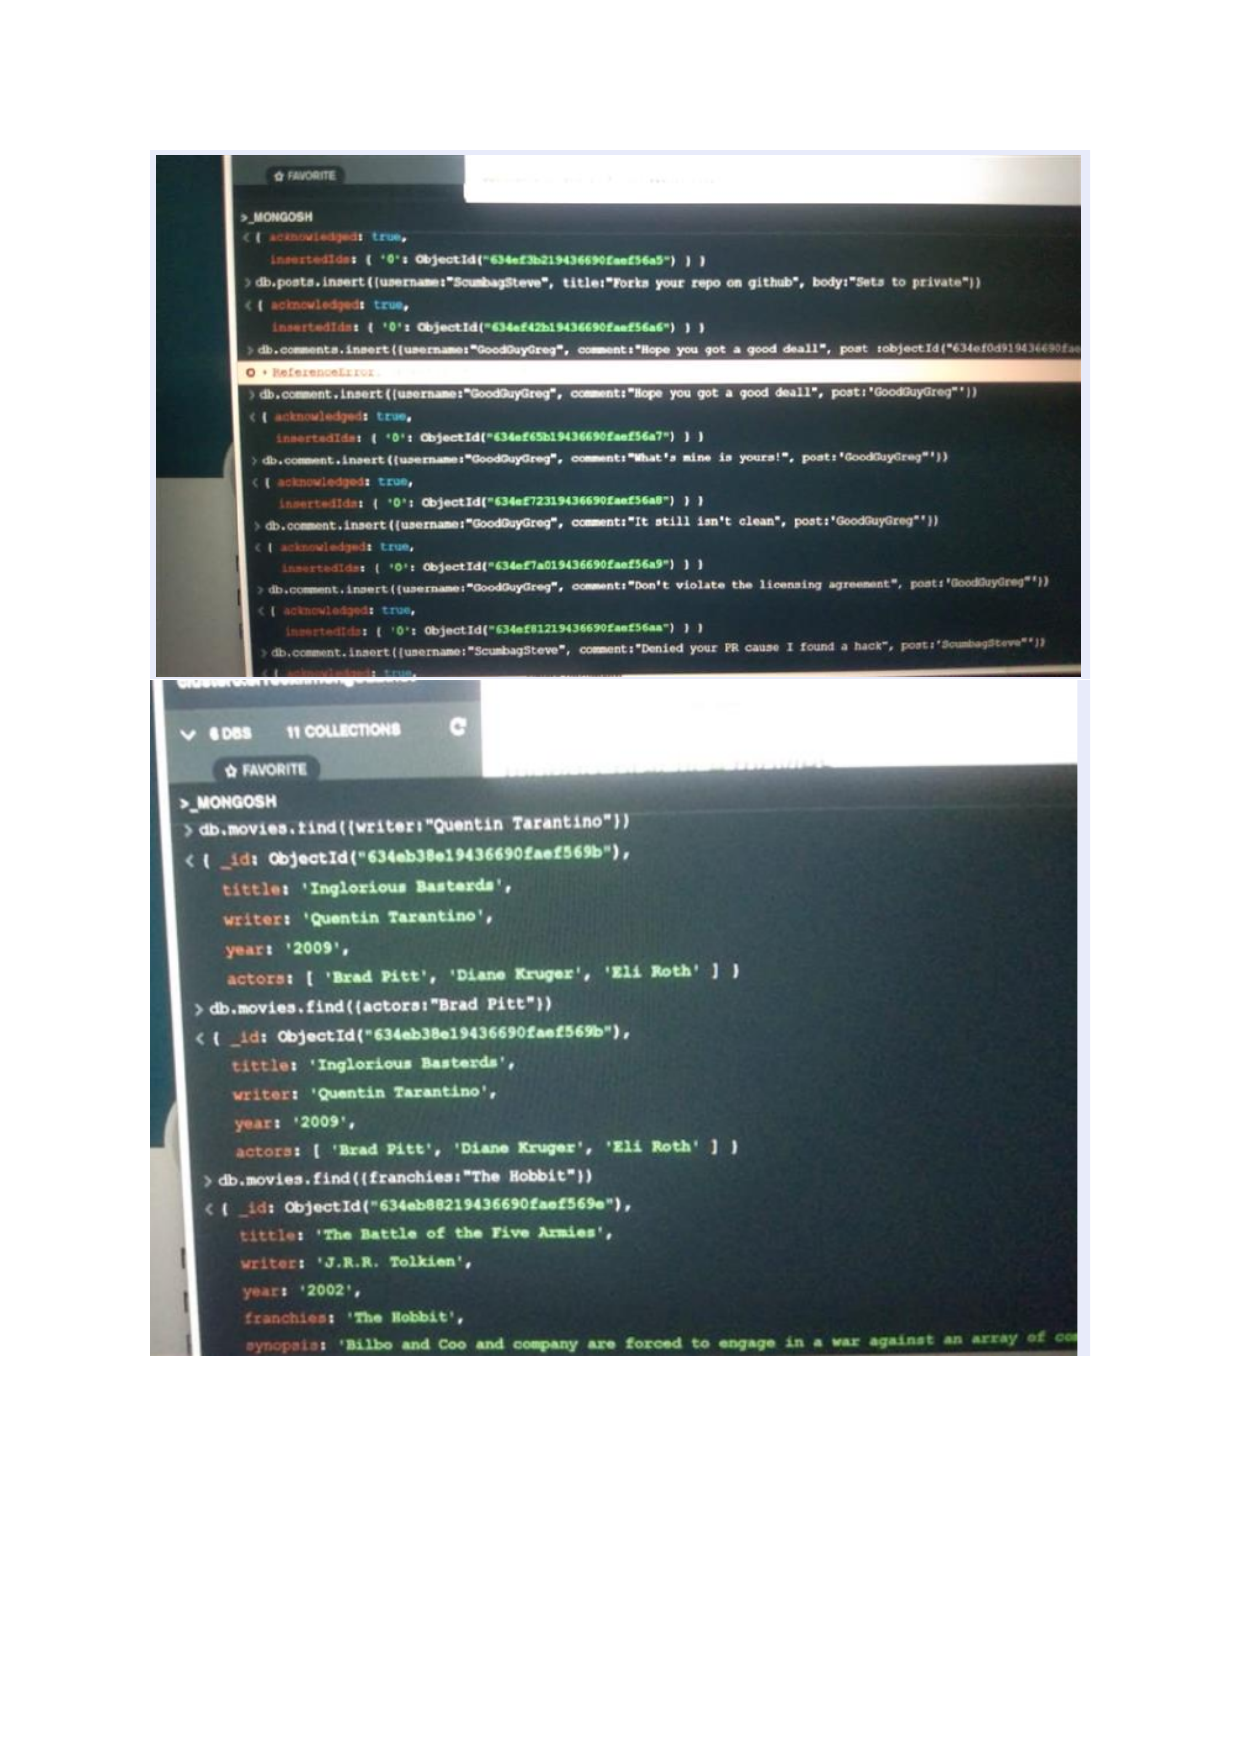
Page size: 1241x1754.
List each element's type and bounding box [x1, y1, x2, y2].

picture [150, 150, 1091, 679]
picture [150, 680, 1091, 1356]
